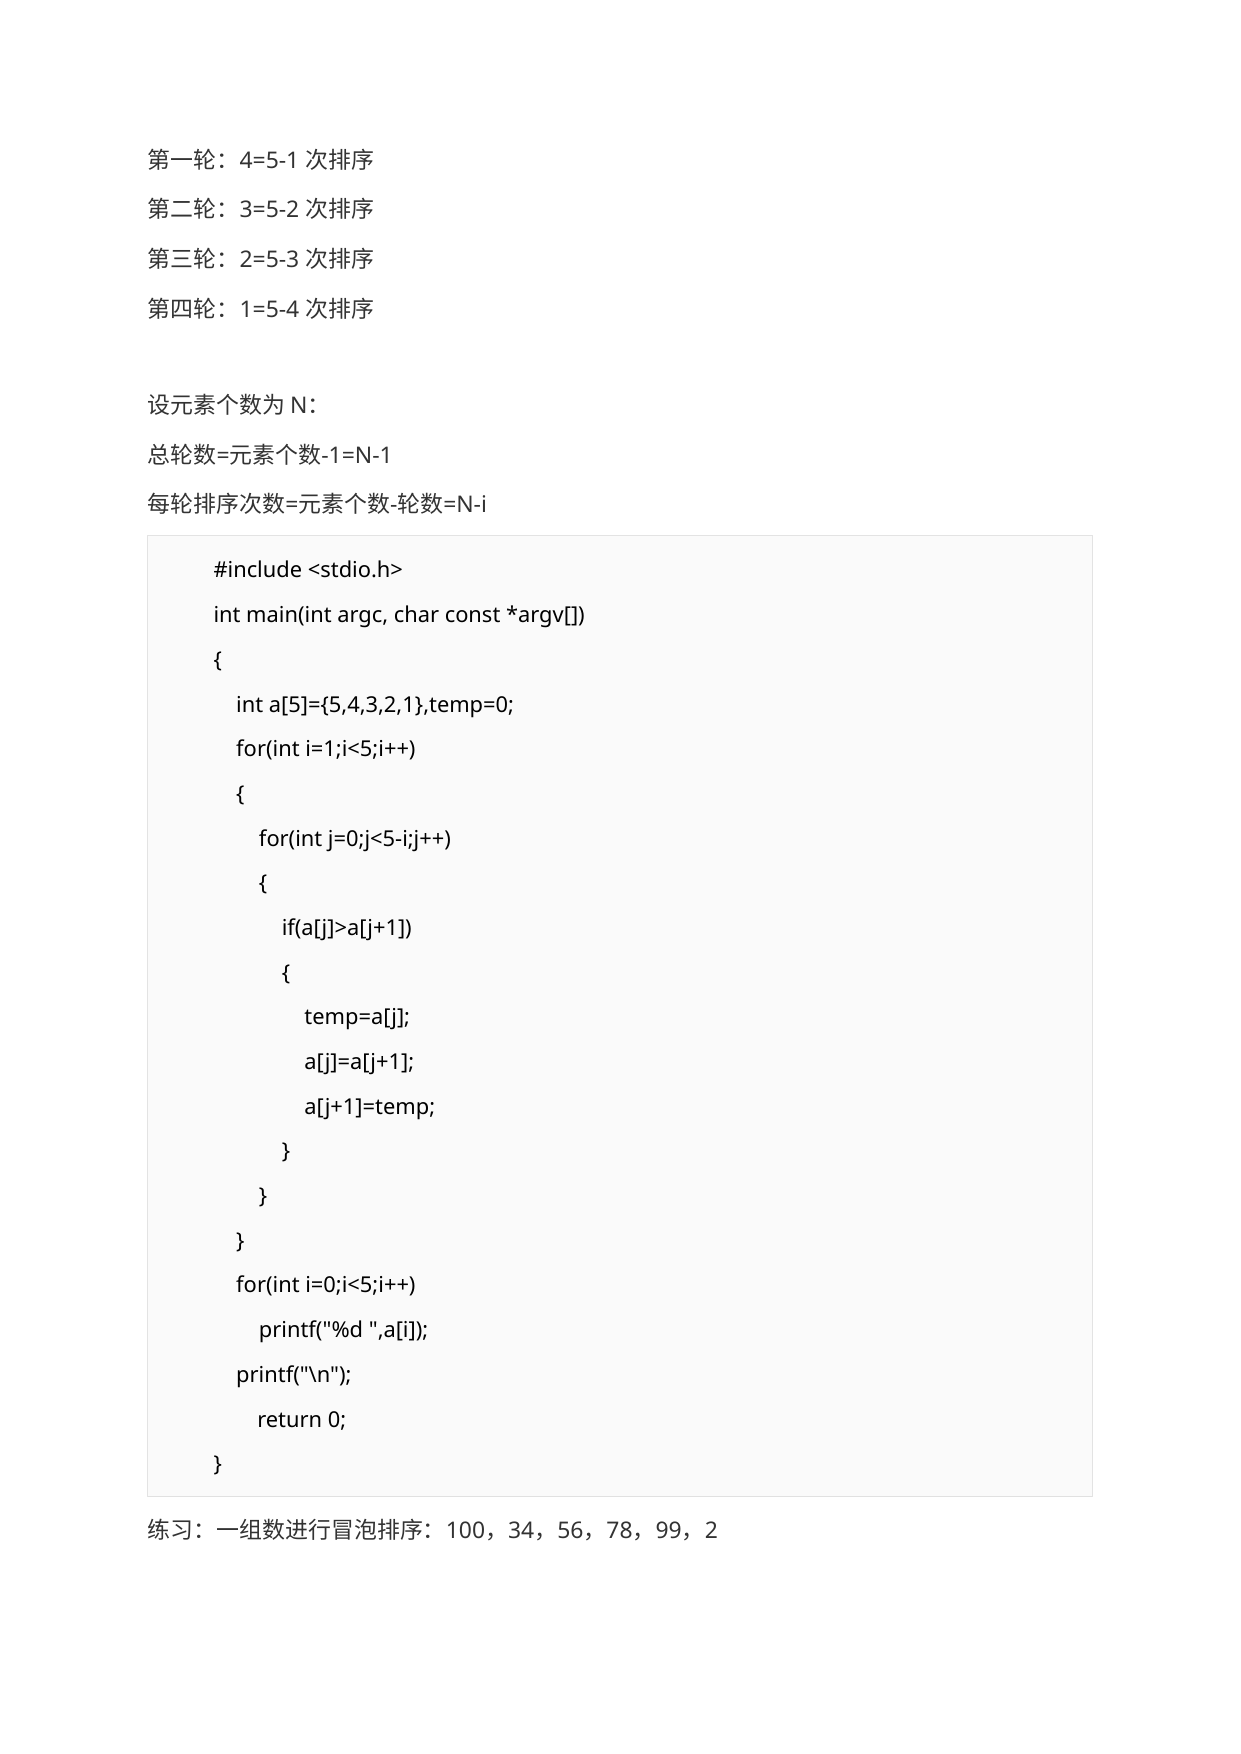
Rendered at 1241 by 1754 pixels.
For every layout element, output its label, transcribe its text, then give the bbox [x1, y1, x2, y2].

text 每轮排序次数=元素个数-轮数=N-i [148, 486, 1093, 519]
text 练习：一组数进行冒泡排序：100，34，56，78，99，2 [148, 1512, 1093, 1546]
text 第三轮：2=5-3 次排序 [148, 241, 1093, 274]
text 第一轮：4=5-1 次排序 [148, 142, 1093, 175]
text 第二轮：3=5-2 次排序 [148, 191, 1093, 225]
text 第四轮：1=5-4 次排序 [148, 291, 1093, 324]
text 设元素个数为N： [148, 387, 1093, 420]
text 总轮数=元素个数-1=N-1 [148, 437, 1093, 470]
